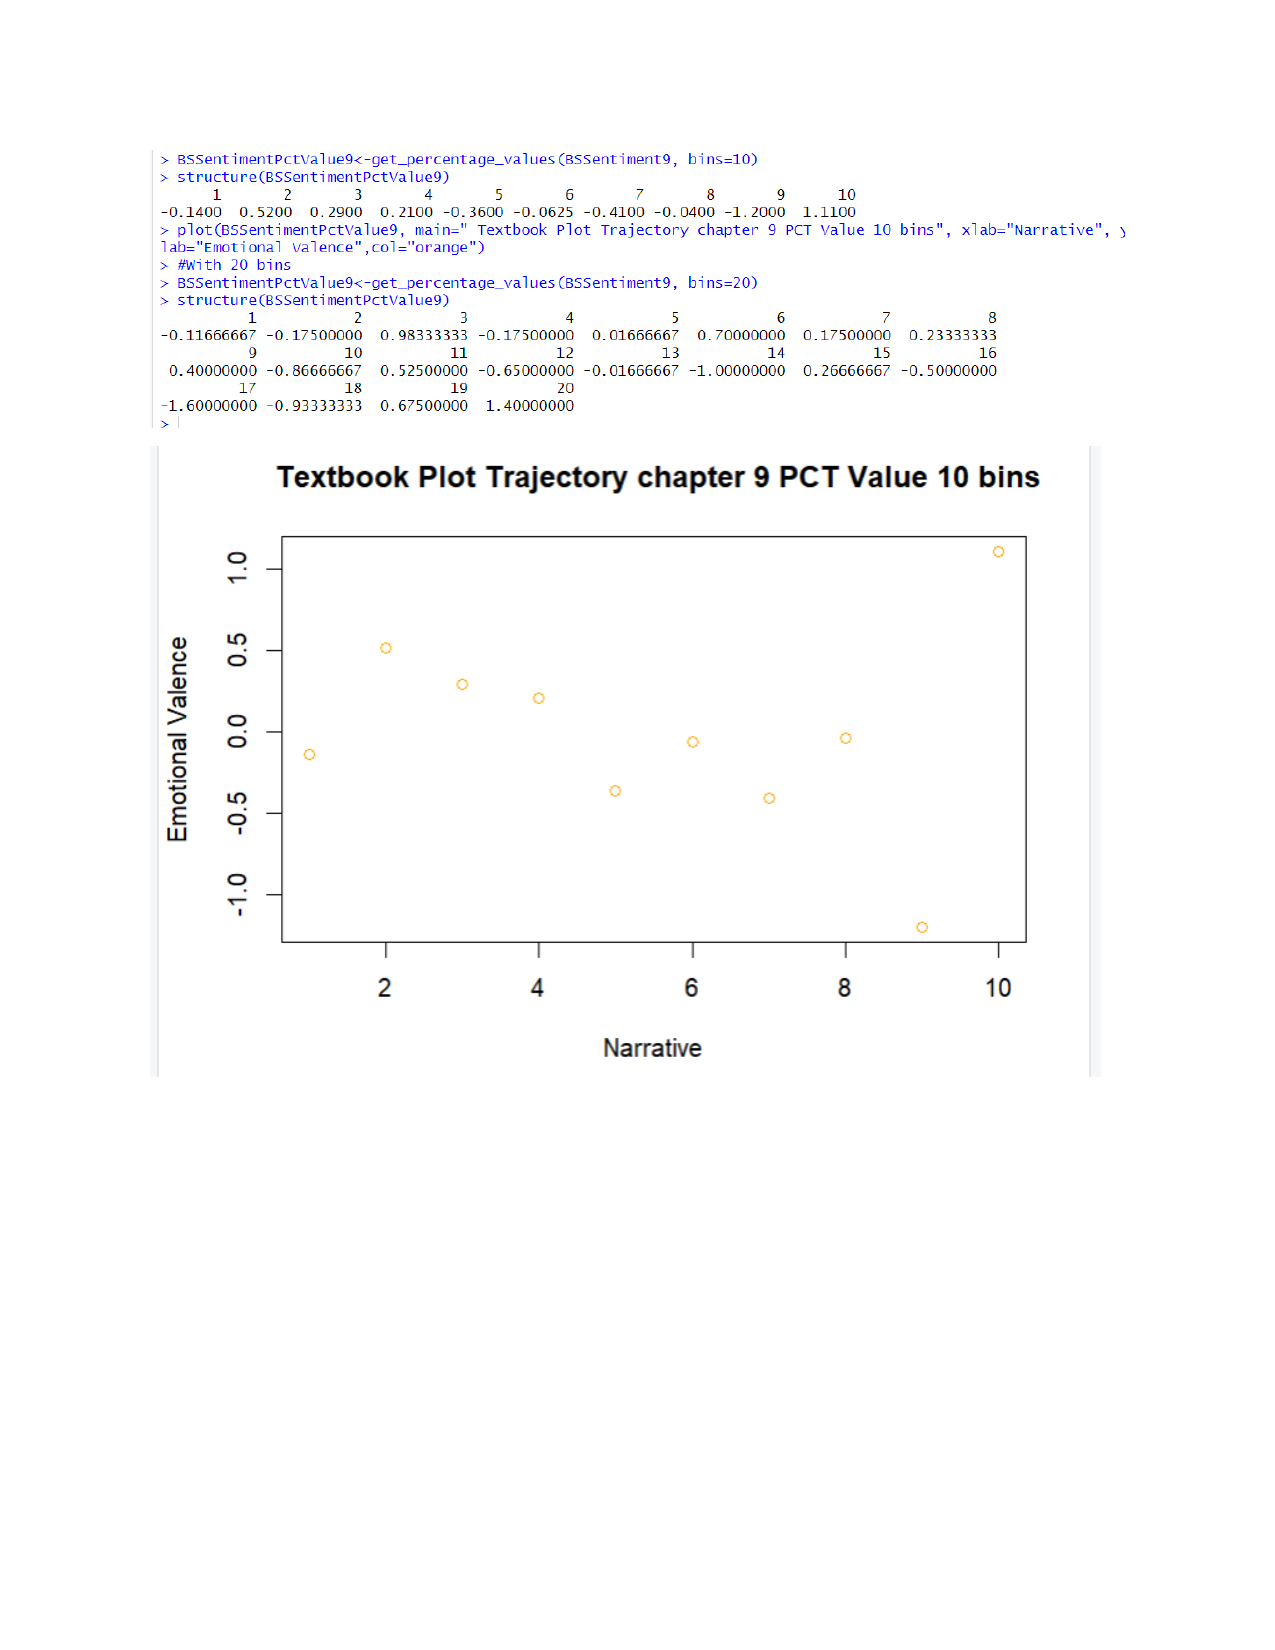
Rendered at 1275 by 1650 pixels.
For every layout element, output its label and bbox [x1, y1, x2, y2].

picture [150, 150, 1125, 428]
picture [150, 446, 1102, 1077]
